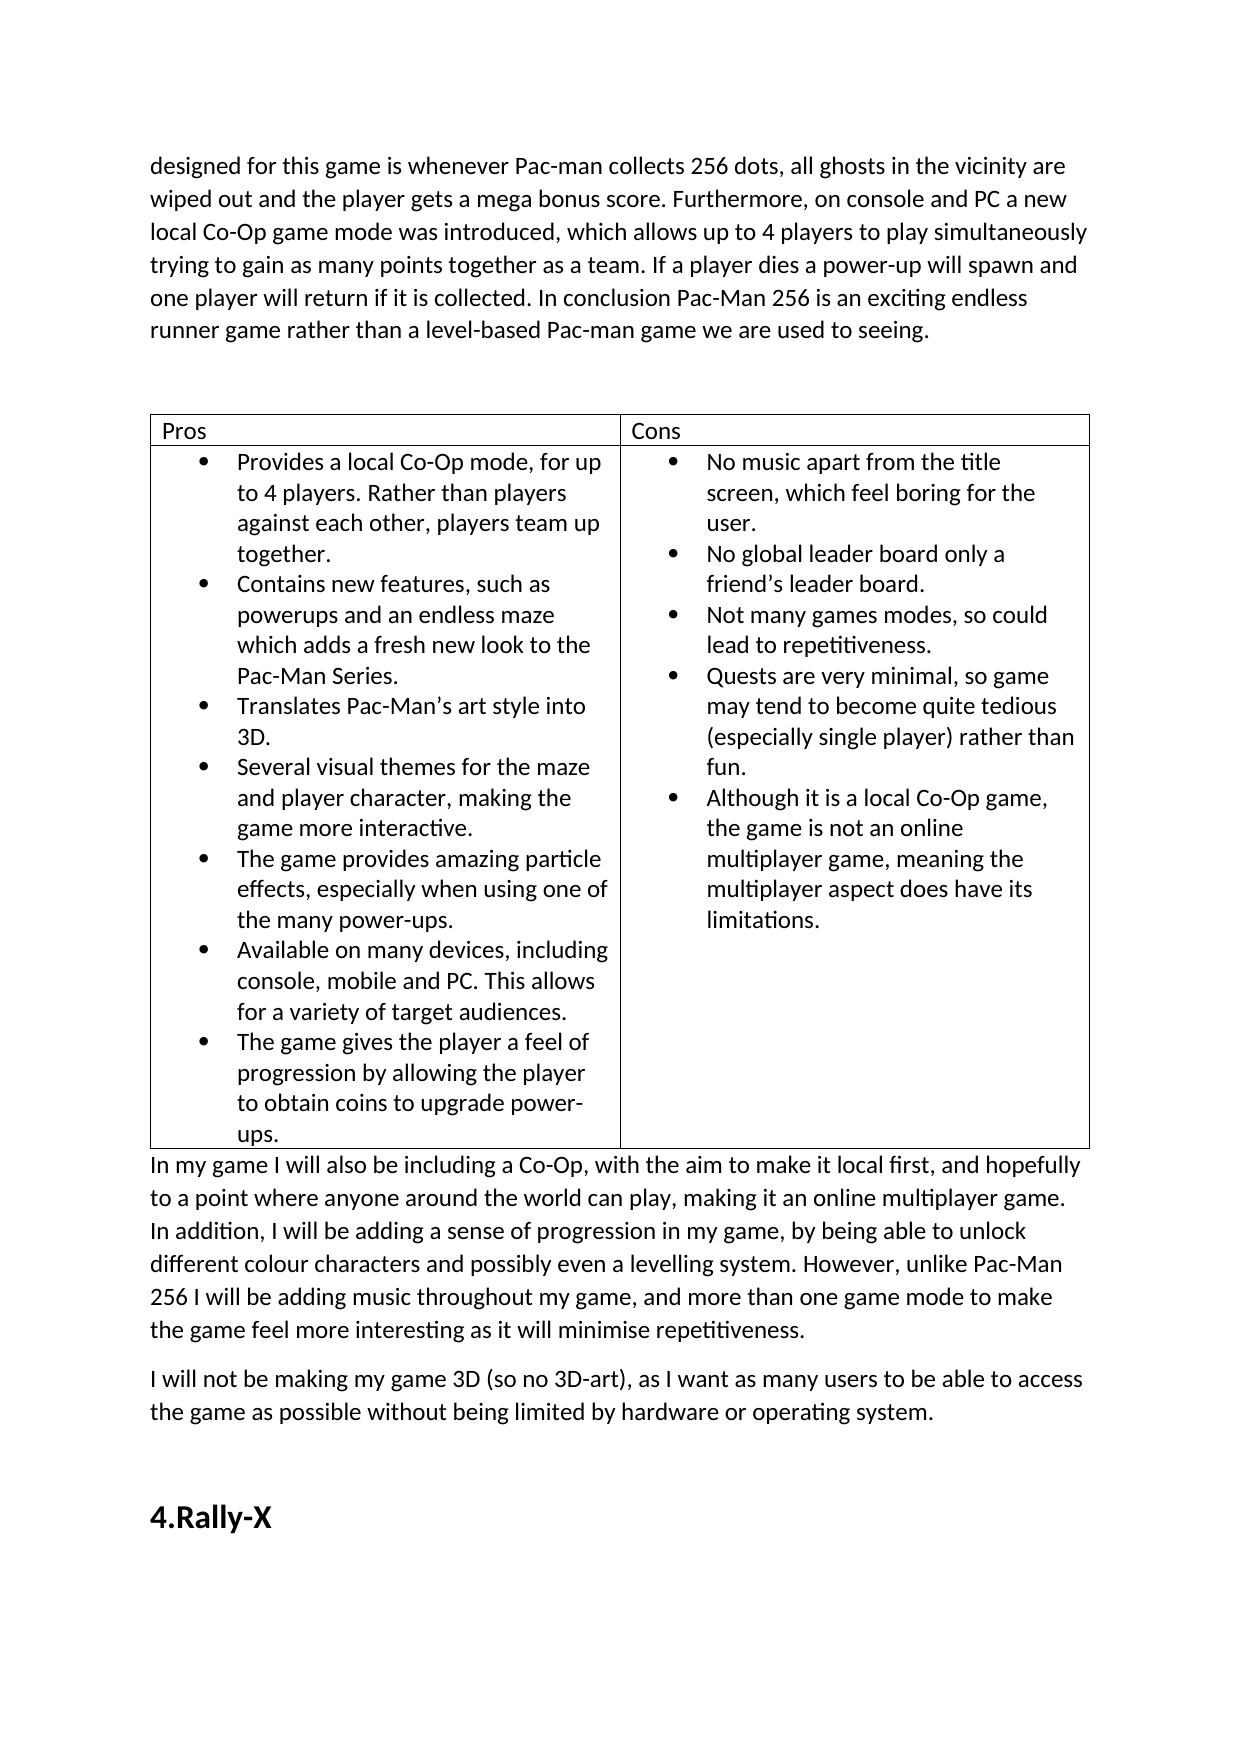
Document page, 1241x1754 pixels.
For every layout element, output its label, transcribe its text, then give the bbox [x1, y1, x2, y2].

table_cell Provides a local Co-Op mode, for up to 4 players. Rather than players against each other, players team up together. Contains new features, such as powerups and an endless maze which adds a fresh new look to the Pac-Man Series. Translates Pac-Man’s art style into 3D. Several visual themes for the maze and player character, making the game more interactive. The game provides amazing particle effects, especially when using one of the many power-ups. Available on many devices, including console, mobile and PC. This allows for a variety of target audiences. The game gives the player a feel of progression by allowing the player to obtain coins to upgrade power-ups. [151, 446, 620, 1148]
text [150, 150, 1090, 345]
text I will not be making my game 3D (so no 3D-art), as I want as many users to be able to access the game as possible without being limited by hardware or operating system. [150, 1363, 1090, 1427]
table_header Pros [151, 415, 620, 445]
table_header Cons [621, 415, 1089, 445]
text In my game I will also be including a Co-Op, with the aim to make it local first, and hopefully to a point where anyone around the world can play, making it an online multiplayer game. In addition, I will be adding a sense of progression in my game, by being able to unlock different colour characters and possibly even a levelling system. However, unlike Pac-Man 256 I will be adding music throughout my game, and more than one game mode to make the game feel more interesting as it will minimise repetitiveness. [150, 1149, 1090, 1344]
table_cell No music apart from the title screen, which feel boring for the user. No global leader board only a friend’s leader board. Not many games modes, so could lead to repetitiveness. Quests are very minimal, so game may tend to become quite tedious (especially single player) rather than fun. Although it is a local Co-Op game, the game is not an online multiplayer game, meaning the multiplayer aspect does have its limitations. [621, 446, 1089, 1148]
text 4.Rally-X [150, 1496, 1090, 1536]
